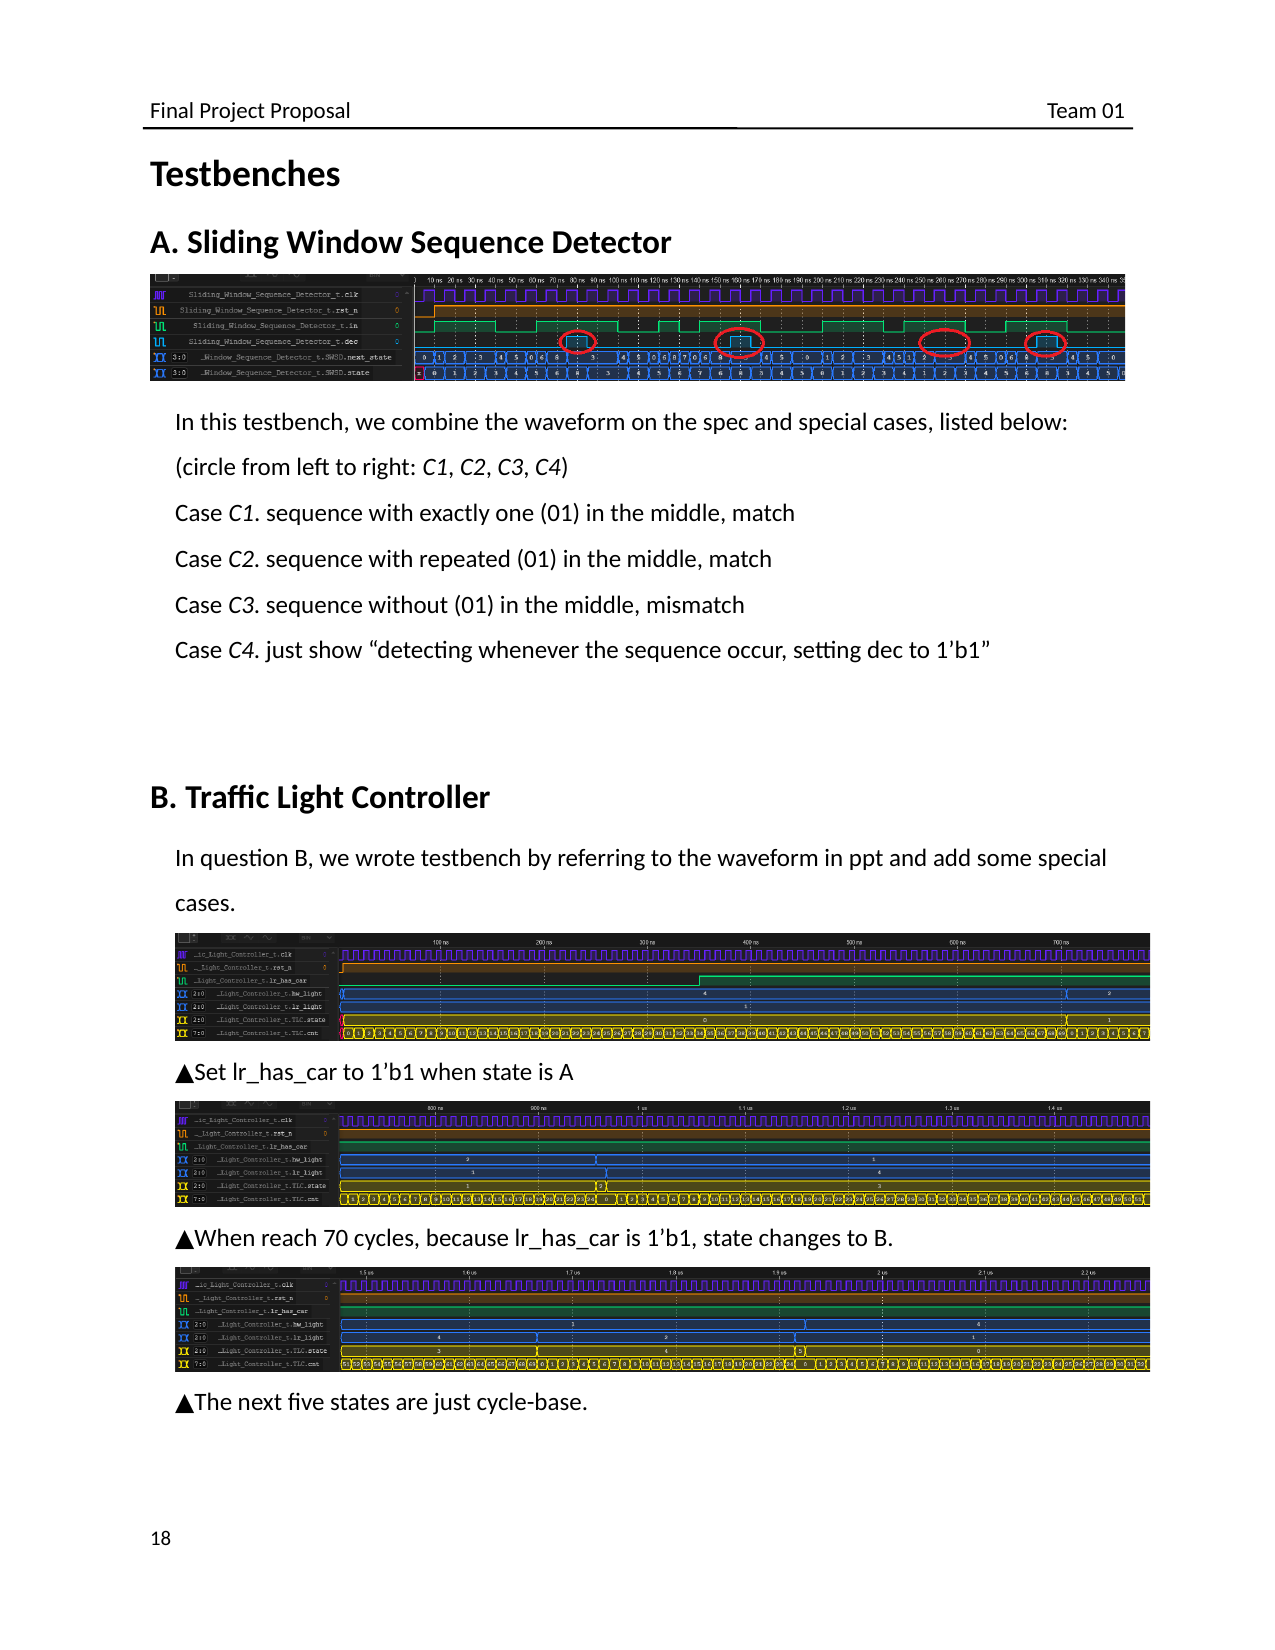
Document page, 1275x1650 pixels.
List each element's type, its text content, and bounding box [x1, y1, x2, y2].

text ▲Set lr_has_car to 1’b1 when state is A [175, 1056, 1125, 1101]
picture [175, 1267, 1150, 1372]
subtitle Testbenches [150, 150, 1125, 196]
picture [175, 933, 1150, 1041]
text In question B, we wrote testbench by referring to the waveform in ppt and add some special cases. [175, 842, 1125, 918]
picture [150, 274, 1125, 381]
text ▲The next five states are just cycle-base. [175, 1372, 1125, 1417]
picture [175, 1101, 1150, 1207]
subtitle B. Traffic Light Controller [150, 776, 1125, 817]
subtitle A. Sliding Window Sequence Detector [150, 221, 1125, 262]
text Case C2. sequence with repeated (01) in the middle, match Case C3. sequence without (01) in the middle, mismatch Case C4. just show “detecting whenever the sequence occur, setting dec to 1’b1” [175, 543, 1125, 665]
text ▲When reach 70 cycles, because lr_has_car is 1’b1, state changes to B. [175, 1222, 1125, 1252]
text In this testbench, we combine the waveform on the spec and special cases, listed below: (circle from left to right: C1, C2, C3, C4) [175, 406, 1125, 482]
text Case C1. sequence with exactly one (01) in the middle, match [150, 497, 1125, 528]
